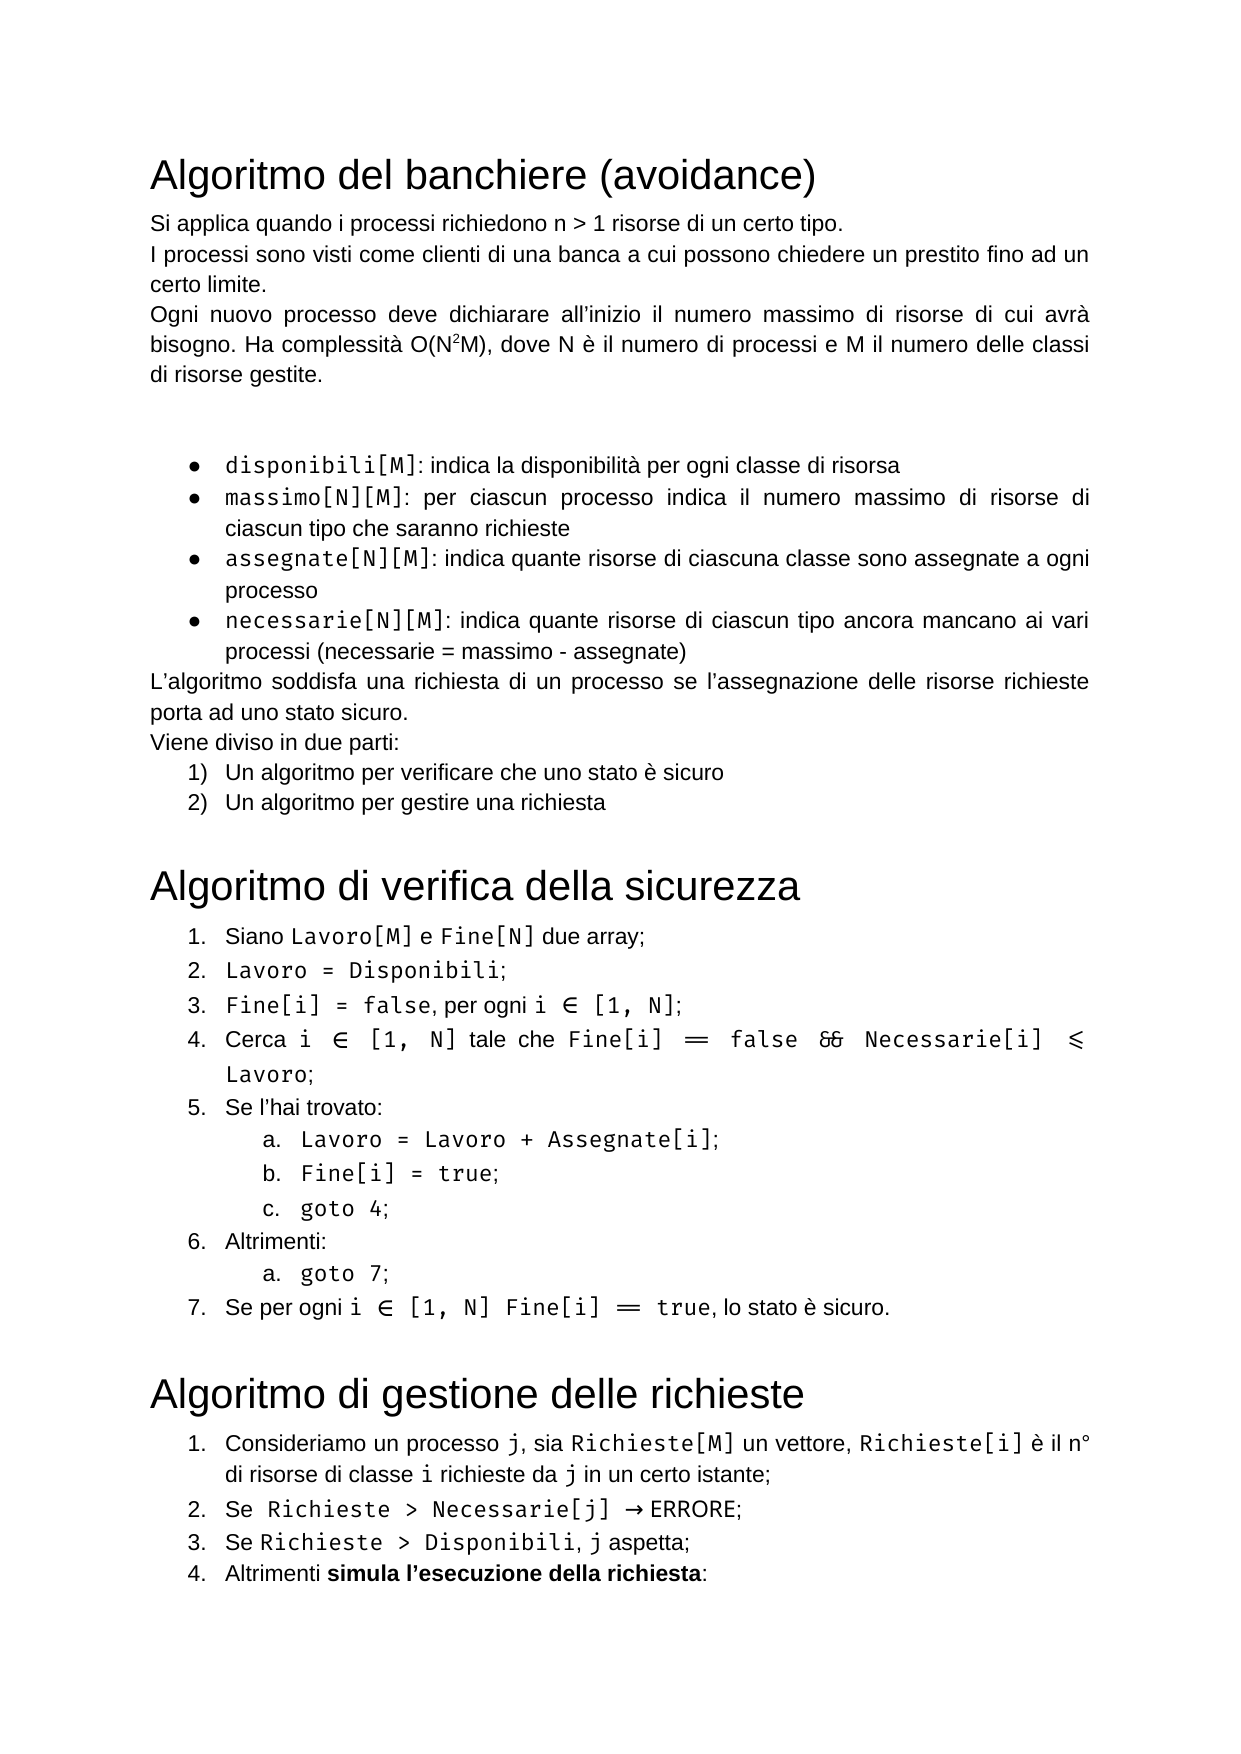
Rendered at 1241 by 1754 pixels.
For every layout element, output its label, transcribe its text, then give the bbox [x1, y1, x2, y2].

list goto 4; [262, 1194, 1090, 1224]
list Consideriamo un processo j, sia Richieste[M] un vettore, Richieste[i] è il n° di risorse di classe i richieste da j in un certo istante; [187, 1430, 1090, 1489]
list disponibili[M]: indica la disponibilità per ogni classe di risorsa [187, 452, 1090, 479]
list Siano Lavoro[M] e Fine[N] due array; [187, 921, 1090, 952]
subtitle Algoritmo del banchiere (avoidance) [150, 150, 1090, 198]
list Lavoro = Disponibili; [187, 956, 1090, 986]
list necessarie[N][M]: indica quante risorse di ciascun tipo ancora mancano ai vari processi (necessarie = massimo - assegnate) [187, 607, 1090, 664]
list Un algoritmo per verificare che uno stato è sicuro [187, 759, 1090, 785]
list assegnate[N][M]: indica quante risorse di ciascuna classe sono assegnate a ogni processo [187, 545, 1090, 603]
list goto 7; [262, 1258, 1090, 1289]
list Se Richieste > Disponibili, j aspetta; [187, 1529, 1090, 1556]
list Fine[i] = false, per ogni i [1, N]; [187, 991, 1090, 1021]
text Ogni nuovo processo deve dichiarare all’inizio il numero massimo di risorse di cui avrà bisogno. Ha complessità O(N2M), dove N è il numero di processi e M il numero delle classi di risorse gestite. [150, 301, 1090, 388]
list Altrimenti: [187, 1228, 1090, 1255]
text I processi sono visti come clienti di una banca a cui possono chiedere un prestito fino ad un certo limite. [150, 241, 1090, 297]
list Un algoritmo per gestire una richiesta [187, 789, 1090, 816]
list Altrimenti simula l’esecuzione della richiesta: [187, 1560, 1090, 1587]
list Se Richieste > Necessarie[j] → ERRORE; [187, 1493, 1090, 1524]
text Si applica quando i processi richiedono n > 1 risorse di un certo tipo. [150, 210, 1090, 237]
text L’algoritmo soddisfa una richiesta di un processo se l’assegnazione delle risorse richieste porta ad uno stato sicuro. [150, 668, 1090, 725]
list massimo[N][M]: per ciascun processo indica il numero massimo di risorse di ciascun tipo che saranno richieste [187, 484, 1090, 541]
list Lavoro = Lavoro + Assegnate[i]; [262, 1124, 1090, 1155]
list Fine[i] = true; [262, 1159, 1090, 1189]
list Cerca i [1, N] tale che Fine[i] == false && Necessarie[i] <= Lavoro; [187, 1025, 1090, 1090]
list Se l’hai trovato: [187, 1094, 1090, 1121]
list Se per ogni i [1, N] Fine[i] == true, lo stato è sicuro. [187, 1293, 1090, 1323]
text Viene diviso in due parti: [150, 729, 1090, 755]
subtitle Algoritmo di gestione delle richieste [150, 1369, 1090, 1417]
subtitle Algoritmo di verifica della sicurezza [150, 861, 1090, 909]
